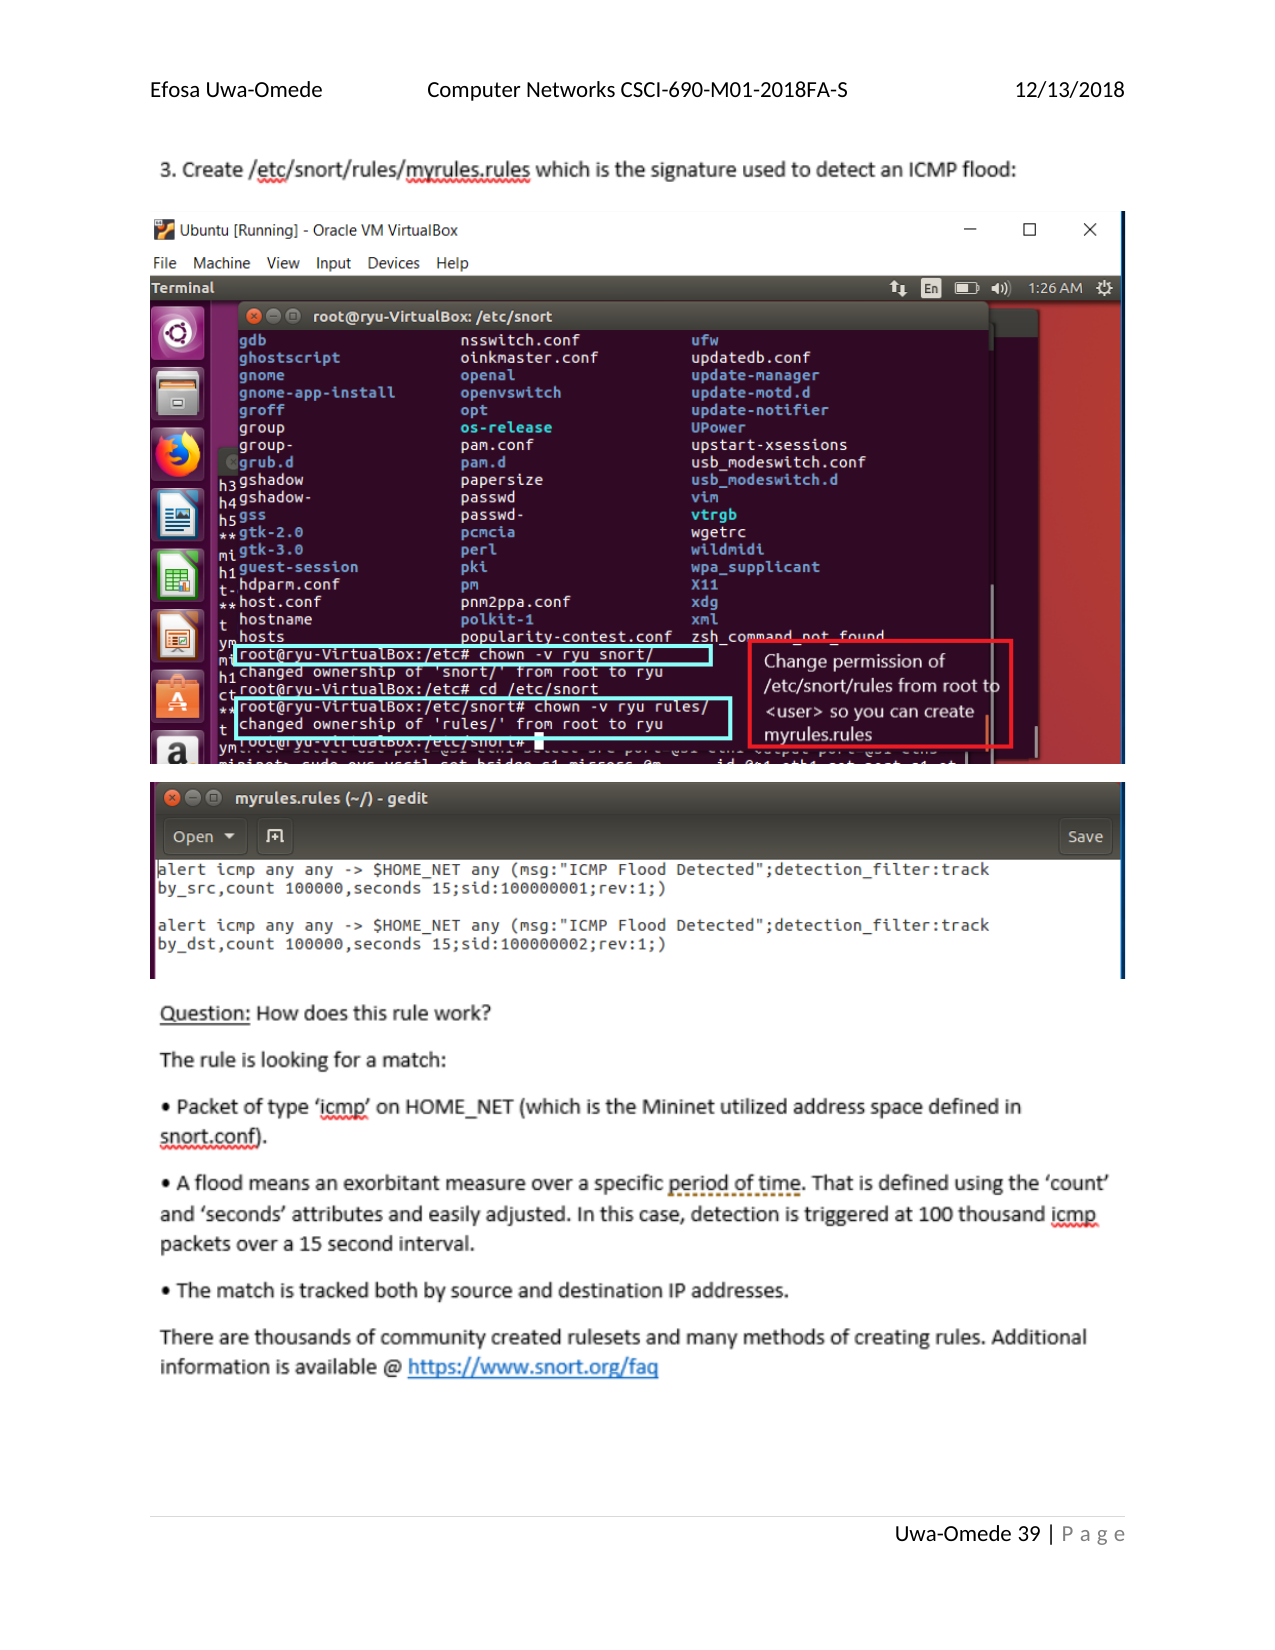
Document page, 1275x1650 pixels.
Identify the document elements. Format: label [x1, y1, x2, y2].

picture [150, 150, 1125, 192]
picture [150, 211, 1125, 764]
picture [150, 997, 1125, 1397]
picture [150, 782, 1125, 979]
